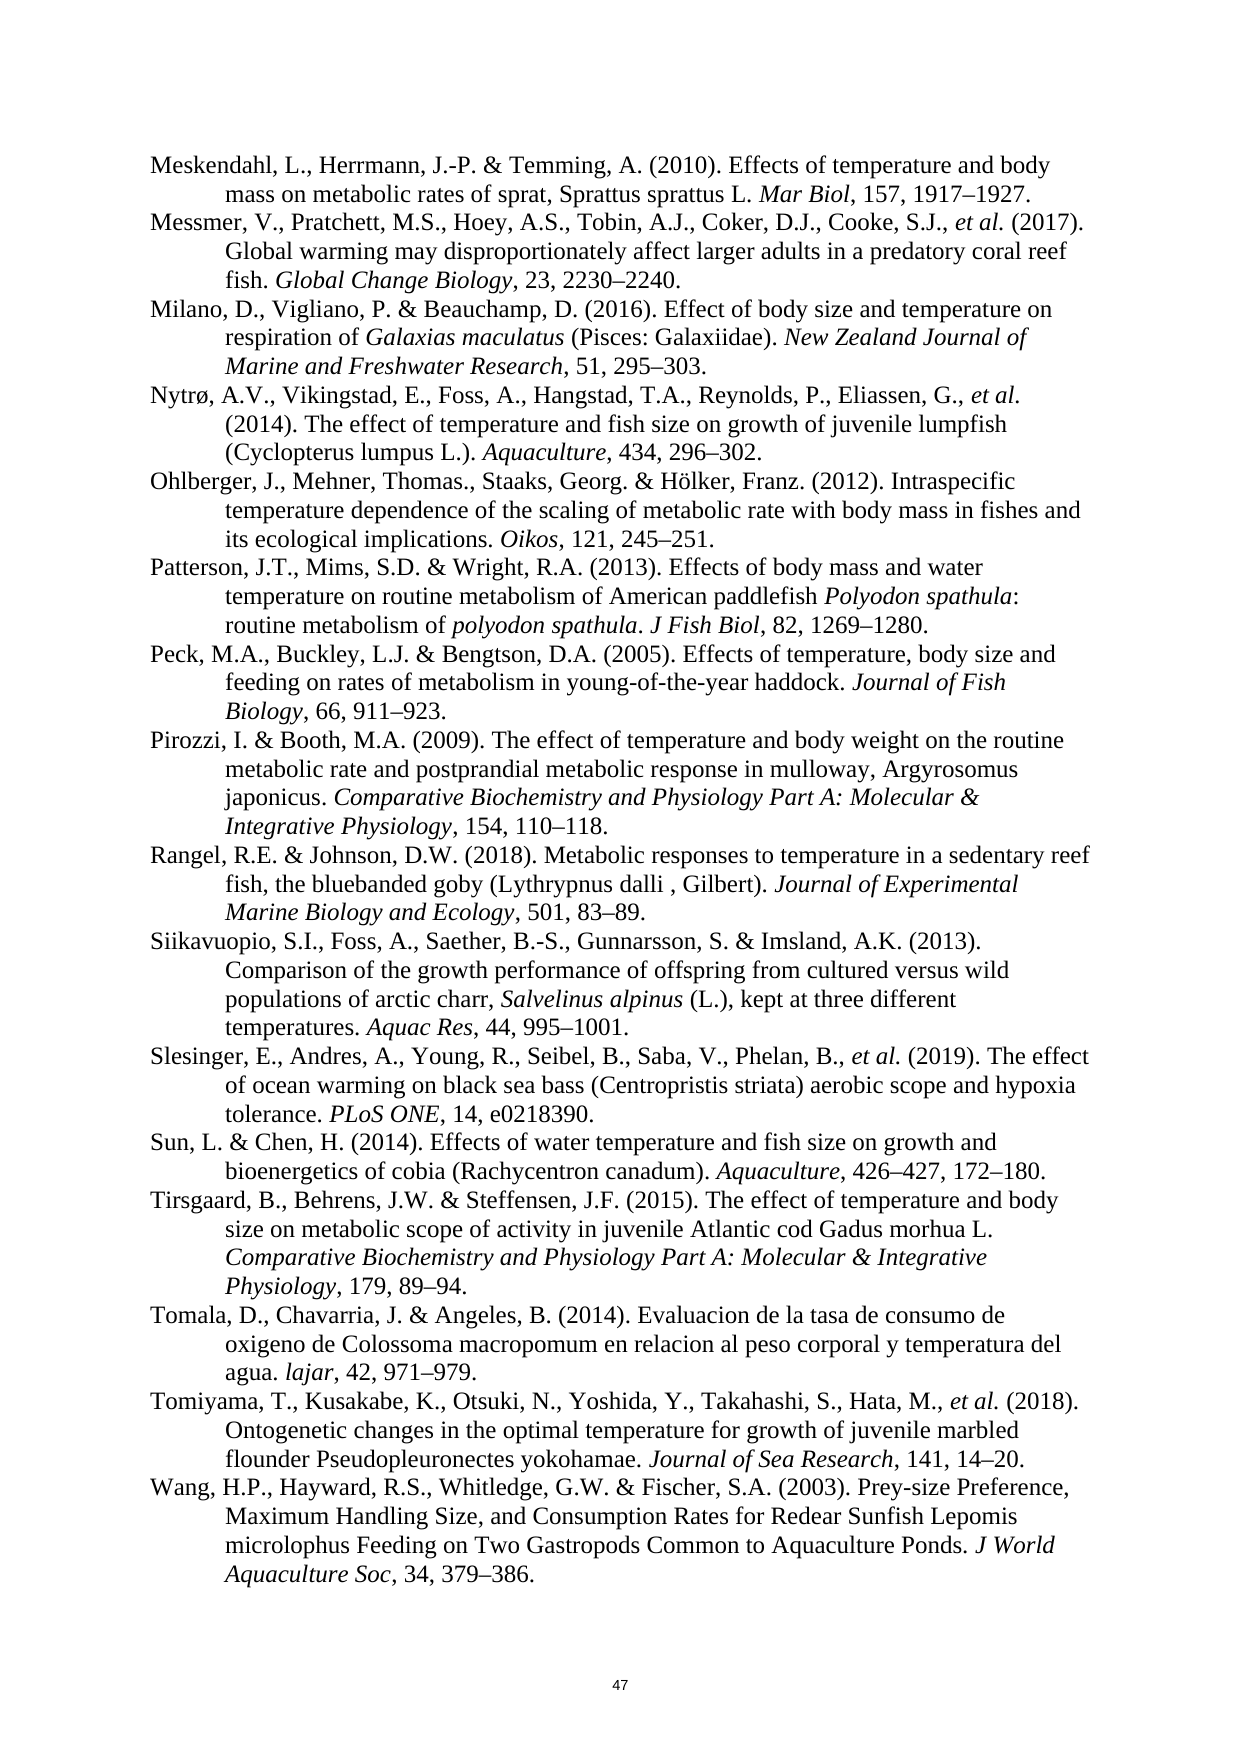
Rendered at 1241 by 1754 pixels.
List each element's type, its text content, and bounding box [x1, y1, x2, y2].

text Meskendahl, L., Herrmann, J.-P. & Temming, A. (2010). Effects of temperature and body mass on metabolic rates of sprat, Sprattus sprattus L. Mar Biol, 157, 1917–1927. [150, 150, 1090, 207]
text Milano, D., Vigliano, P. & Beauchamp, D. (2016). Effect of body size and temperature on respiration of Galaxias maculatus (Pisces: Galaxiidae). New Zealand Journal of Marine and Freshwater Research, 51, 295–303. [150, 294, 1090, 380]
text Tirsgaard, B., Behrens, J.W. & Steffensen, J.F. (2015). The effect of temperature and body size on metabolic scope of activity in juvenile Atlantic cod Gadus morhua L. Comparative Biochemistry and Physiology Part A: Molecular & Integrative Physiology, 179, 89–94. [150, 1185, 1090, 1300]
text Wang, H.P., Hayward, R.S., Whitledge, G.W. & Fischer, S.A. (2003). Prey-size Preference, Maximum Handling Size, and Consumption Rates for Redear Sunfish Lepomis microlophus Feeding on Two Gastropods Common to Aquaculture Ponds. J World Aquaculture Soc, 34, 379–386. [150, 1472, 1090, 1587]
text Rangel, R.E. & Johnson, D.W. (2018). Metabolic responses to temperature in a sedentary reef fish, the bluebanded goby (Lythrypnus dalli , Gilbert). Journal of Experimental Marine Biology and Ecology, 501, 83–89. [150, 840, 1090, 926]
text Tomiyama, T., Kusakabe, K., Otsuki, N., Yoshida, Y., Takahashi, S., Hata, M., et al. (2018). Ontogenetic changes in the optimal temperature for growth of juvenile marbled flounder Pseudopleuronectes yokohamae. Journal of Sea Research, 141, 14–20. [150, 1386, 1090, 1472]
text Messmer, V., Pratchett, M.S., Hoey, A.S., Tobin, A.J., Coker, D.J., Cooke, S.J., et al. (2017). Global warming may disproportionately affect larger adults in a predatory coral reef fish. Global Change Biology, 23, 2230–2240. [150, 207, 1090, 294]
text Ohlberger, J., Mehner, Thomas., Staaks, Georg. & Hölker, Franz. (2012). Intraspecific temperature dependence of the scaling of metabolic rate with body mass in fishes and its ecological implications. Oikos, 121, 245–251. [150, 466, 1090, 552]
text Patterson, J.T., Mims, S.D. & Wright, R.A. (2013). Effects of body mass and water temperature on routine metabolism of American paddlefish Polyodon spathula: routine metabolism of polyodon spathula. J Fish Biol, 82, 1269–1280. [150, 552, 1090, 639]
text Siikavuopio, S.I., Foss, A., Saether, B.-S., Gunnarsson, S. & Imsland, A.K. (2013). Comparison of the growth performance of offspring from cultured versus wild populations of arctic charr, Salvelinus alpinus (L.), kept at three different temperatures. Aquac Res, 44, 995–1001. [150, 926, 1090, 1041]
text Tomala, D., Chavarria, J. & Angeles, B. (2014). Evaluacion de la tasa de consumo de oxigeno de Colossoma macropomum en relacion al peso corporal y temperatura del agua. lajar, 42, 971–979. [150, 1300, 1090, 1386]
text Peck, M.A., Buckley, L.J. & Bengtson, D.A. (2005). Effects of temperature, body size and feeding on rates of metabolism in young-of-the-year haddock. Journal of Fish Biology, 66, 911–923. [150, 639, 1090, 725]
text Nytrø, A.V., Vikingstad, E., Foss, A., Hangstad, T.A., Reynolds, P., Eliassen, G., et al. (2014). The effect of temperature and fish size on growth of juvenile lumpfish (Cyclopterus lumpus L.). Aquaculture, 434, 296–302. [150, 380, 1090, 466]
text Sun, L. & Chen, H. (2014). Effects of water temperature and fish size on growth and bioenergetics of cobia (Rachycentron canadum). Aquaculture, 426–427, 172–180. [150, 1127, 1090, 1185]
text Slesinger, E., Andres, A., Young, R., Seibel, B., Saba, V., Phelan, B., et al. (2019). The effect of ocean warming on black sea bass (Centropristis striata) aerobic scope and hypoxia tolerance. PLoS ONE, 14, e0218390. [150, 1041, 1090, 1127]
text Pirozzi, I. & Booth, M.A. (2009). The effect of temperature and body weight on the routine metabolic rate and postprandial metabolic response in mulloway, Argyrosomus japonicus. Comparative Biochemistry and Physiology Part A: Molecular & Integrative Physiology, 154, 110–118. [150, 725, 1090, 840]
